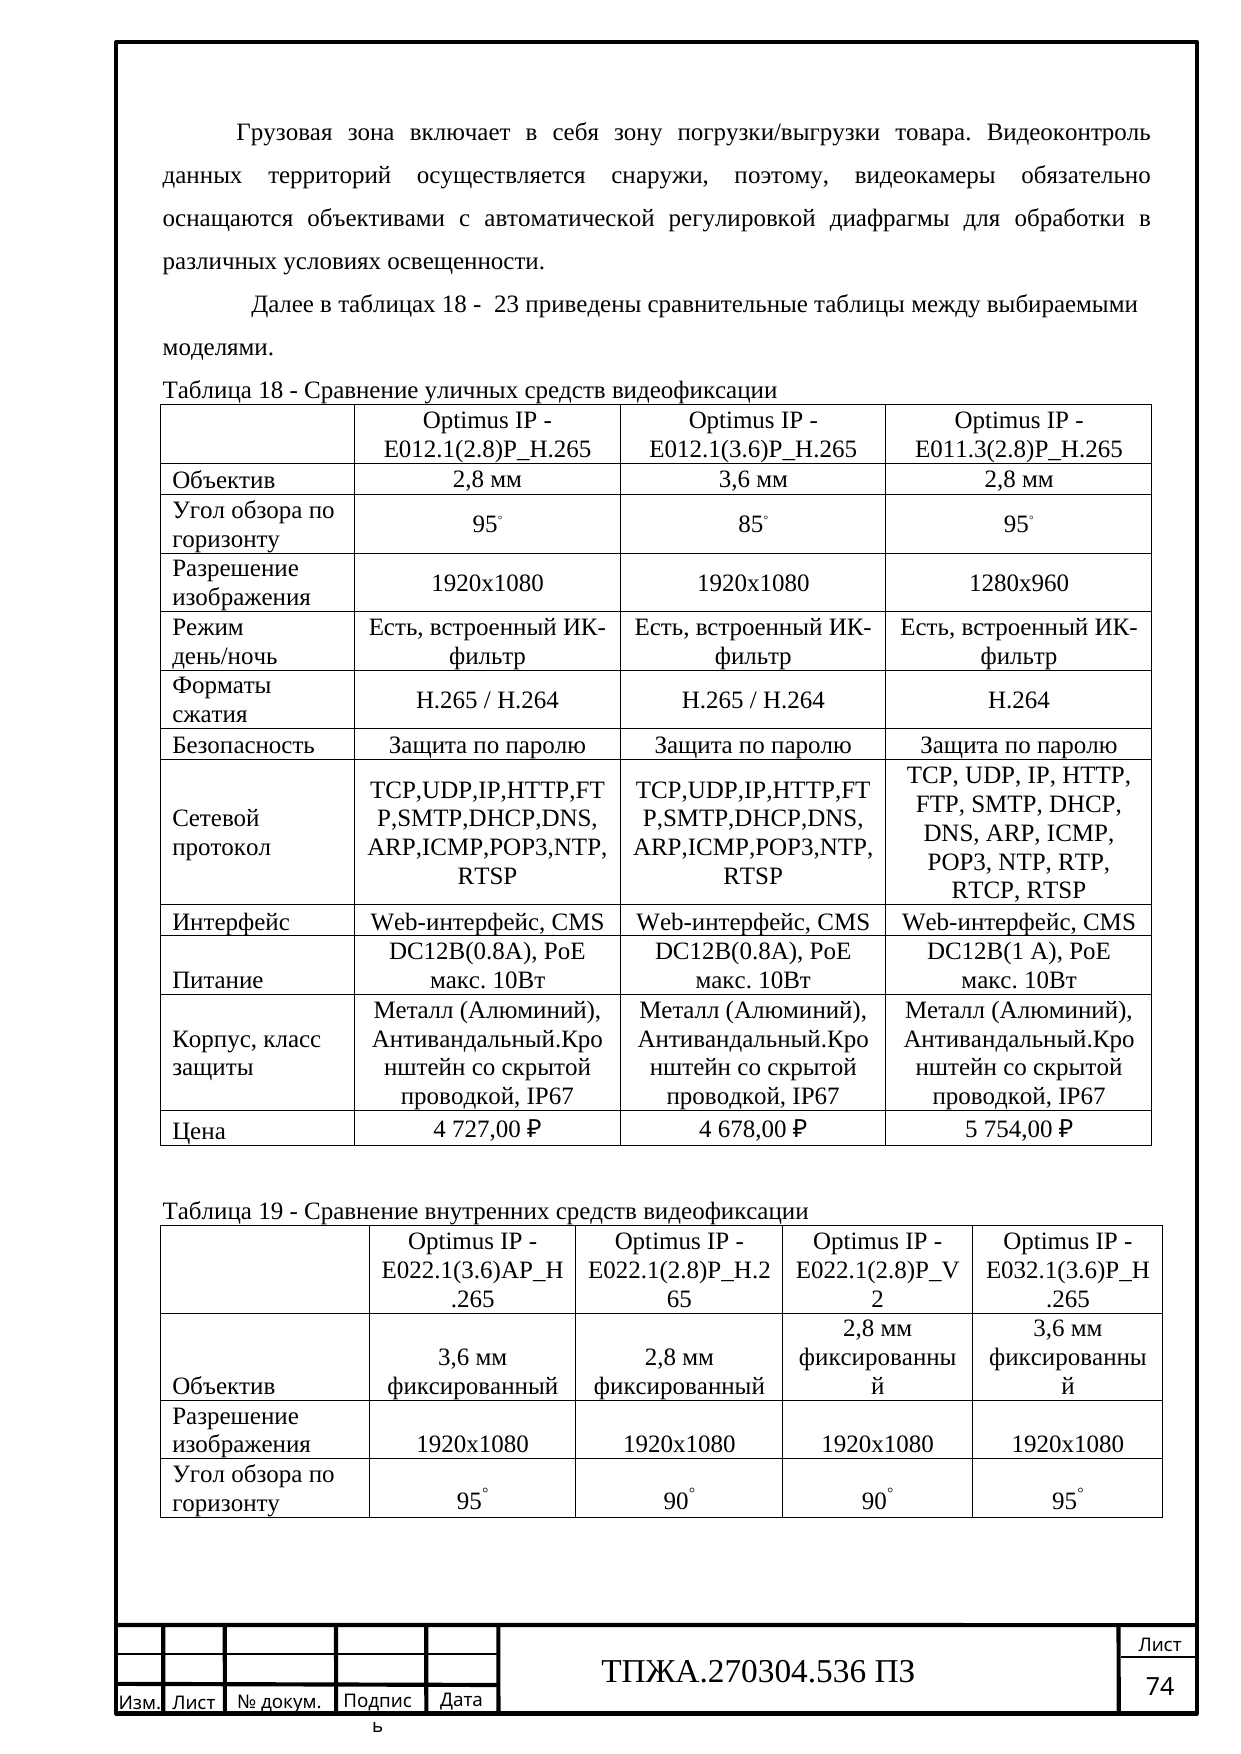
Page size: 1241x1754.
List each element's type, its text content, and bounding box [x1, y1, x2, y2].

table_cell 1920х1080 [621, 554, 885, 611]
table_cell H.265 / H.264 [355, 671, 620, 728]
table_cell 4 678,00 ₽ [621, 1111, 885, 1145]
table_cell 1920х1080 [576, 1401, 782, 1458]
table_cell 95◦ [886, 495, 1151, 552]
table_header Optimus IP - E012.1(3.6)P_H.265 [621, 405, 885, 463]
table_cell DC12В(1 А), PoE макс. 10Вт [886, 936, 1151, 994]
table_cell 95◦ [355, 495, 620, 552]
table_cell 3,6 мм [621, 464, 885, 494]
table_header Optimus IP - E011.3(2.8)P_H.265 [886, 405, 1151, 463]
table_cell 95◦ [370, 1459, 575, 1517]
table_cell Защита по паролю [621, 729, 885, 759]
table_cell Защита по паролю [886, 729, 1151, 759]
table_cell TCP,UDP,IP,HTTP,FTP,SMTP,DHCP,DNS, ARP,ICMP,POP3,NTP,RTSP [621, 760, 885, 904]
table_cell Защита по паролю [355, 729, 620, 759]
table_header [161, 1226, 369, 1312]
table_cell DC12В(0.8А), PoE макс. 10Вт [355, 936, 620, 994]
table_header Optimus IP - E022.1(2.8)P_H.265 [576, 1226, 782, 1312]
table_cell Интерфейс [161, 905, 354, 935]
table_cell Угол обзора по горизонту [161, 1459, 369, 1517]
table_cell Металл (Алюминий), Антивандальный.Кронштейн со скрытой проводкой, IP67 [355, 995, 620, 1110]
table_cell 2,8 мм фиксированный [783, 1314, 972, 1400]
table_cell DC12В(0.8А), PoE макс. 10Вт [621, 936, 885, 994]
table_cell 4 727,00 ₽ [355, 1111, 620, 1145]
table_cell Безопасность [161, 729, 354, 759]
table_cell 1920х1080 [370, 1401, 575, 1458]
table_cell Web-интерфейс, CMS [886, 905, 1151, 935]
table_cell Угол обзора по горизонту [161, 495, 354, 552]
table_cell H.265 / H.264 [621, 671, 885, 728]
table_cell Разрешение изображения [161, 1401, 369, 1458]
text Далее в таблицах 18 - 23 приведены сравнительные таблицы между выбираемыми моделями. [162, 289, 1152, 361]
table_cell Объектив [161, 464, 354, 494]
table_cell 2,8 мм [355, 464, 620, 494]
table_cell TCP, UDP, IP, HTTP, FTP, SMTP, DHCP, DNS, ARP, ICMP, POP3, NTP, RTP, RTCP, RTSP [886, 760, 1151, 904]
table_cell 1280х960 [886, 554, 1151, 611]
table_cell Режим день/ночь [161, 612, 354, 669]
table_header [161, 405, 354, 463]
table_cell 95◦ [973, 1459, 1162, 1517]
table_cell 90◦ [783, 1459, 972, 1517]
text Таблица 19 - Сравнение внутренних средств видеофиксации [162, 1196, 1152, 1225]
table_cell 1920х1080 [973, 1401, 1162, 1458]
table_cell Web-интерфейс, CMS [621, 905, 885, 935]
table_cell 3,6 мм фиксированный [370, 1314, 575, 1400]
table_cell Цена [161, 1111, 354, 1145]
table_cell Web-интерфейс, CMS [355, 905, 620, 935]
table_cell Металл (Алюминий), Антивандальный.Кронштейн со скрытой проводкой, IP67 [621, 995, 885, 1110]
table_cell Металл (Алюминий), Антивандальный.Кронштейн со скрытой проводкой, IP67 [886, 995, 1151, 1110]
table_cell 1920х1080 [783, 1401, 972, 1458]
table_cell 90◦ [576, 1459, 782, 1517]
table_cell 2,8 мм [886, 464, 1151, 494]
table_cell Есть, встроенный ИК-фильтр [355, 612, 620, 669]
table_cell Разрешение изображения [161, 554, 354, 611]
table_cell Форматы сжатия [161, 671, 354, 728]
text Грузовая зона включает в себя зону погрузки/выгрузки товара. Видеоконтроль данных территорий осуществляется снаружи, поэтому, видеокамеры обязательно оснащаются объективами с автоматической регулировкой диафрагмы для обработки в различных условиях освещенности. [162, 117, 1152, 275]
table_cell Корпус, класс защиты [161, 995, 354, 1110]
table_cell H.264 [886, 671, 1151, 728]
table_cell 3,6 мм фиксированный [973, 1314, 1162, 1400]
table_header Optimus IP - E032.1(3.6)P_H.265 [973, 1226, 1162, 1312]
table_header Optimus IP - E012.1(2.8)P_H.265 [355, 405, 620, 463]
table_cell Объектив [161, 1314, 369, 1400]
table_header Optimus IP - E022.1(2.8)P_V2 [783, 1226, 972, 1312]
table_cell Есть, встроенный ИК-фильтр [886, 612, 1151, 669]
table_cell 85◦ [621, 495, 885, 552]
table_header Optimus IP - E022.1(3.6)AP_H.265 [370, 1226, 575, 1312]
table_cell 2,8 мм фиксированный [576, 1314, 782, 1400]
table_cell Сетевой протокол [161, 760, 354, 904]
text Таблица 18 - Сравнение уличных средств видеофиксации [162, 375, 1152, 404]
table_cell TCP,UDP,IP,HTTP,FTP,SMTP,DHCP,DNS, ARP,ICMP,POP3,NTP,RTSP [355, 760, 620, 904]
table_cell 5 754,00 ₽ [886, 1111, 1151, 1145]
table_cell Есть, встроенный ИК-фильтр [621, 612, 885, 669]
table_cell 1920х1080 [355, 554, 620, 611]
table_cell Питание [161, 936, 354, 994]
